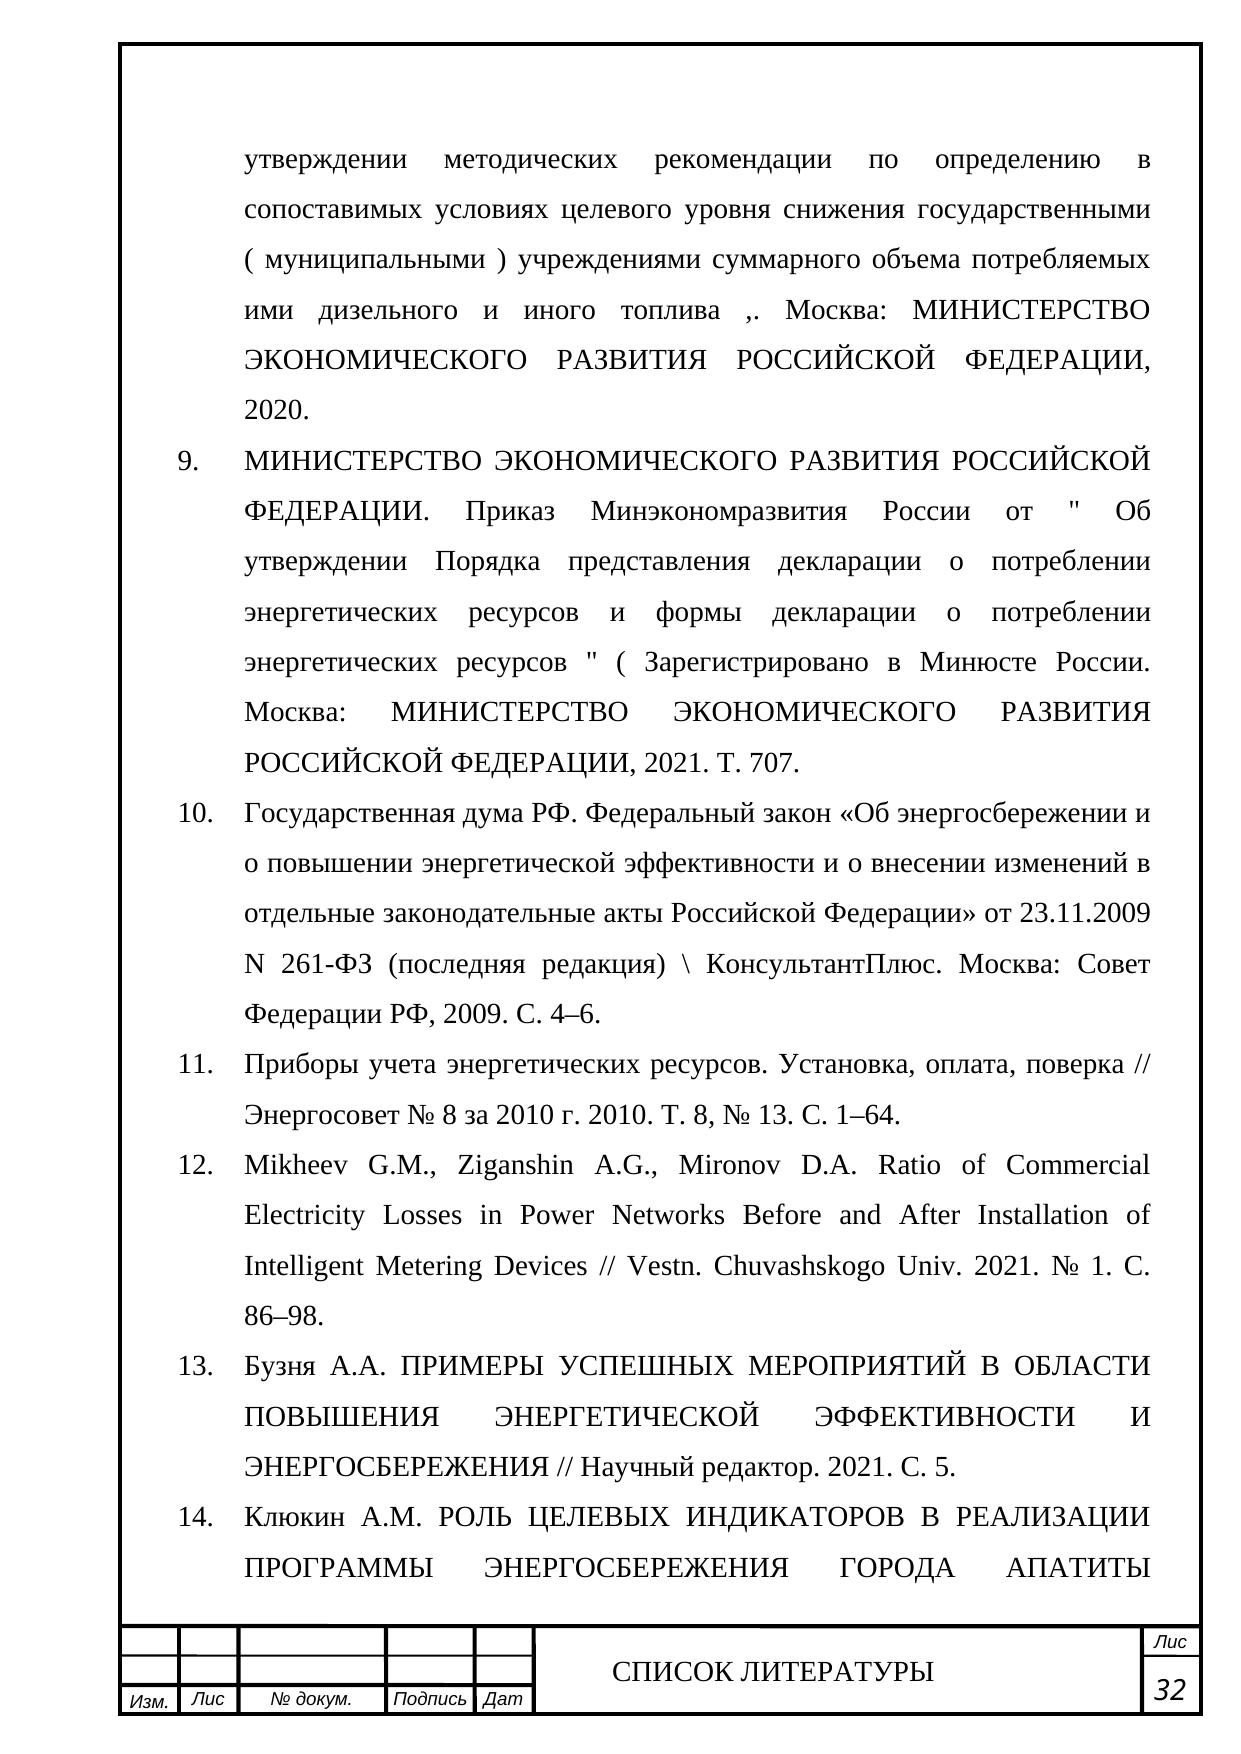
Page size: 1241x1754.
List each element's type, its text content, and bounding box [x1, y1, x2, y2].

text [177, 141, 1152, 426]
text 13. Бузня А.А. ПРИМЕРЫ УСПЕШНЫХ МЕРОПРИЯТИЙ В ОБЛАСТИ ПОВЫШЕНИЯ ЭНЕРГЕТИЧЕСКОЙ ЭФФЕКТИВНОСТИ И ЭНЕРГОСБЕРЕЖЕНИЯ // Научный редактор. 2021. С. 5. [177, 1348, 1152, 1483]
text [177, 1499, 1152, 1583]
text 9. МИНИСТЕРСТВО ЭКОНОМИЧЕСКОГО РАЗВИТИЯ РОССИЙСКОЙ ФЕДЕРАЦИИ. Приказ Минэкономразвития России от " Об утверждении Порядка представления декларации о потреблении энергетических ресурсов и формы декларации о потреблении энергетических ресурсов " ( Зарегистрировано в Минюсте России. Москва: МИНИСТЕРСТВО ЭКОНОМИЧЕСКОГО РАЗВИТИЯ РОССИЙСКОЙ ФЕДЕРАЦИИ, 2021. Т. 707. [177, 443, 1152, 778]
text 12. Mikheev G.M., Ziganshin A.G., Mironov D.A. Ratio of Commercial Electricity Losses in Power Networks Before and After Installation of Intelligent Metering Devices // Vestn. Chuvashskogo Univ. 2021. № 1. С. 86–98. [177, 1147, 1152, 1332]
text 10. Государственная дума РФ. Федеральный закон «Об энергосбережении и о повышении энергетической эффективности и о внесении изменений в отдельные законодательные акты Российской Федерации» от 23.11.2009 N 261-ФЗ (последняя редакция) \ КонсультантПлюс. Москва: Совет Федерации РФ, 2009. С. 4–6. [177, 795, 1152, 1030]
text 11. Приборы учета энергетических ресурсов. Установка, оплата, поверка // Энергосовет № 8 за 2010 г. 2010. Т. 8, № 13. С. 1–64. [177, 1047, 1152, 1130]
